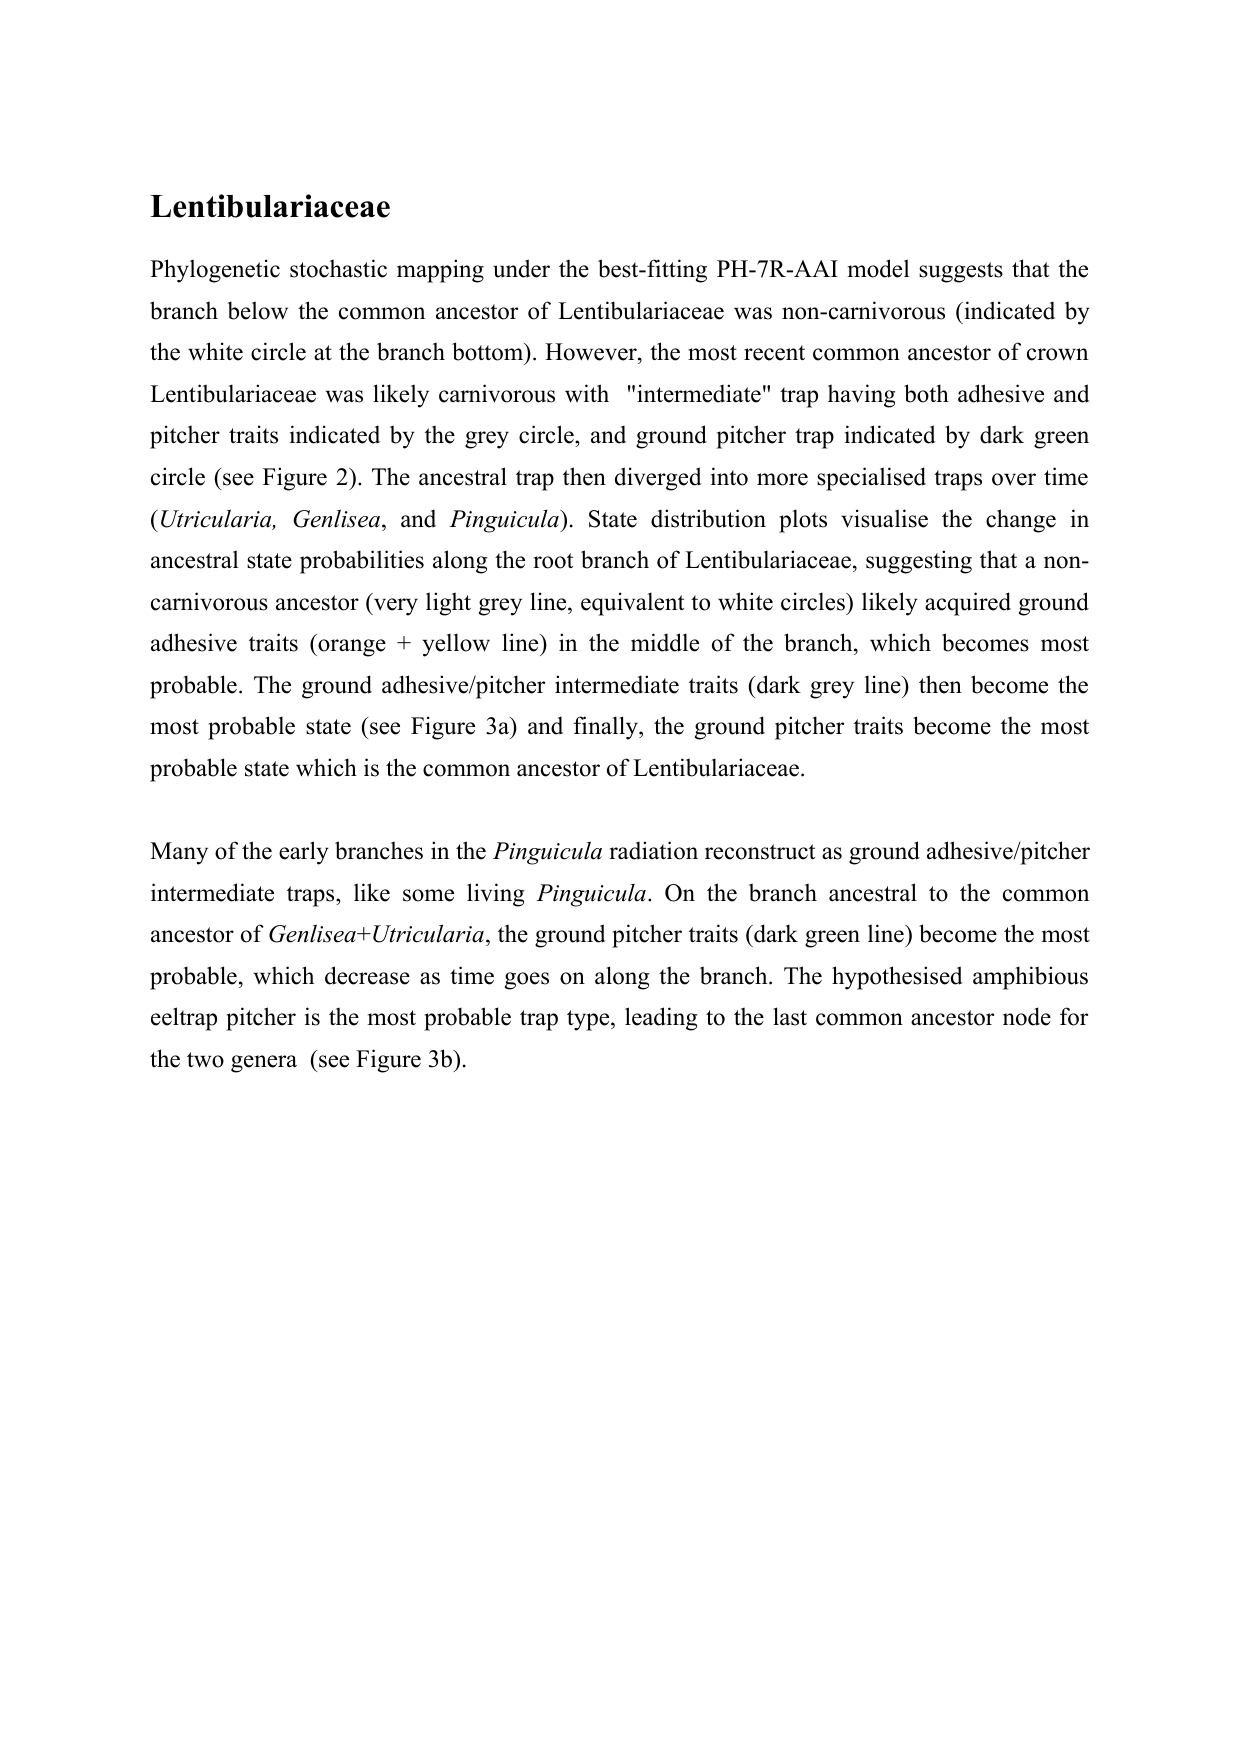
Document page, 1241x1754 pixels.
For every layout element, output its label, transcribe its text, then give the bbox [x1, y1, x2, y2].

text Many of the early branches in the Pinguicula radiation reconstruct as ground adhesive/pitcher intermediate traps, like some living Pinguicula. On the branch ancestral to the common ancestor of Genlisea+Utricularia, the ground pitcher traits (dark green line) become the most probable, which decrease as time goes on along the branch. The hypothesised amphibious eeltrap pitcher is the most probable trap type, leading to the last common ancestor node for the two genera (see Figure 3b). [150, 837, 1090, 1073]
subtitle Lentibulariaceae [150, 187, 1090, 224]
text Phylogenetic stochastic mapping under the best-fitting PH-7R-AAI model suggests that the branch below the common ancestor of Lentibulariaceae was non-carnivorous (indicated by the white circle at the branch bottom). However, the most recent common ancestor of crown Lentibulariaceae was likely carnivorous with "intermediate" trap having both adhesive and pitcher traits indicated by the grey circle, and ground pitcher trap indicated by dark green circle (see Figure 2). The ancestral trap then diverged into more specialised traps over time (Utricularia, Genlisea, and Pinguicula). State distribution plots visualise the change in ancestral state probabilities along the root branch of Lentibulariaceae, suggesting that a non-carnivorous ancestor (very light grey line, equivalent to white circles) likely acquired ground adhesive traits (orange + yellow line) in the middle of the branch, which becomes most probable. The ground adhesive/pitcher intermediate traits (dark grey line) then become the most probable state (see Figure 3a) and finally, the ground pitcher traits become the most probable state which is the common ancestor of Lentibulariaceae. [150, 255, 1090, 782]
